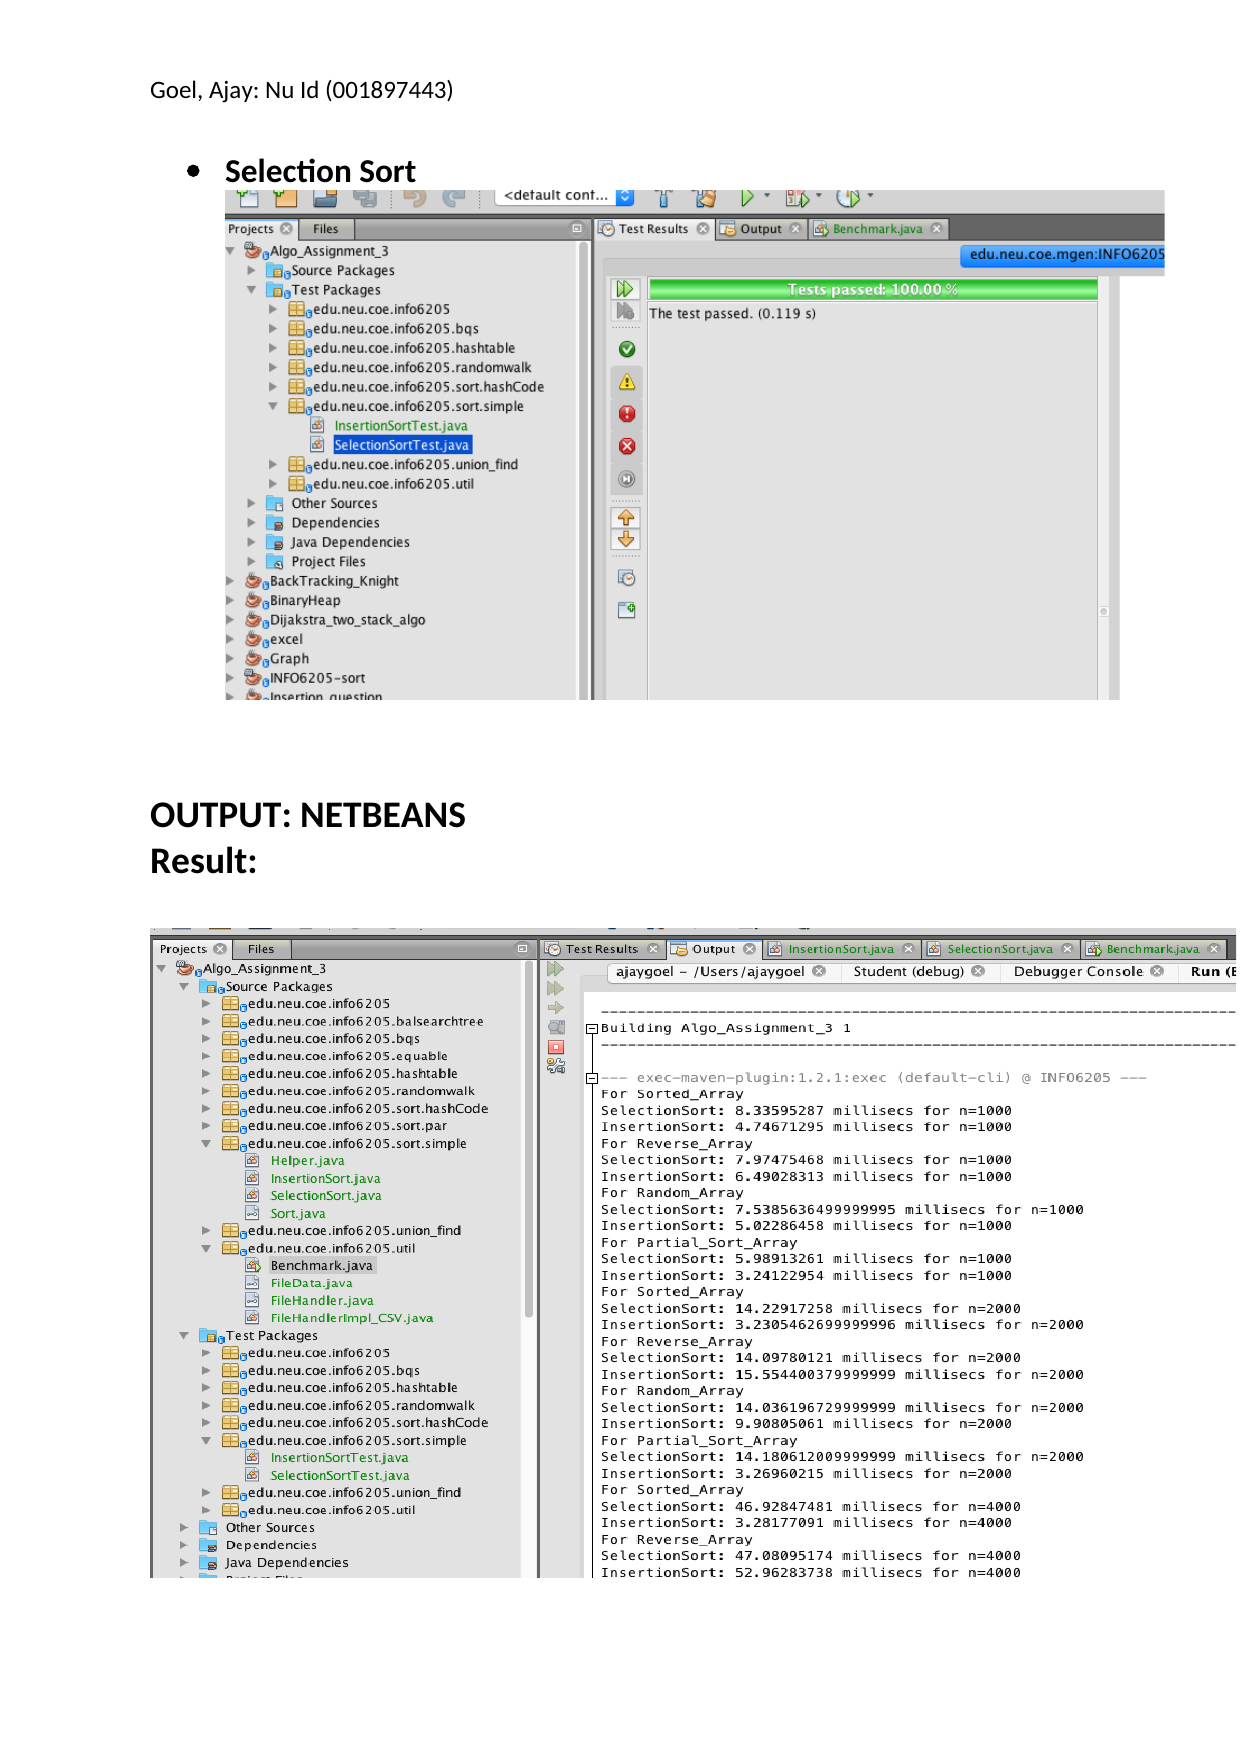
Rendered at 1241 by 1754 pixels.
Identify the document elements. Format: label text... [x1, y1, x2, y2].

list Selection Sort [187, 150, 1074, 191]
text OUTPUT: NETBEANS [150, 791, 1074, 837]
text Result: [150, 837, 1074, 883]
picture [225, 190, 1165, 700]
picture [150, 928, 1237, 1578]
